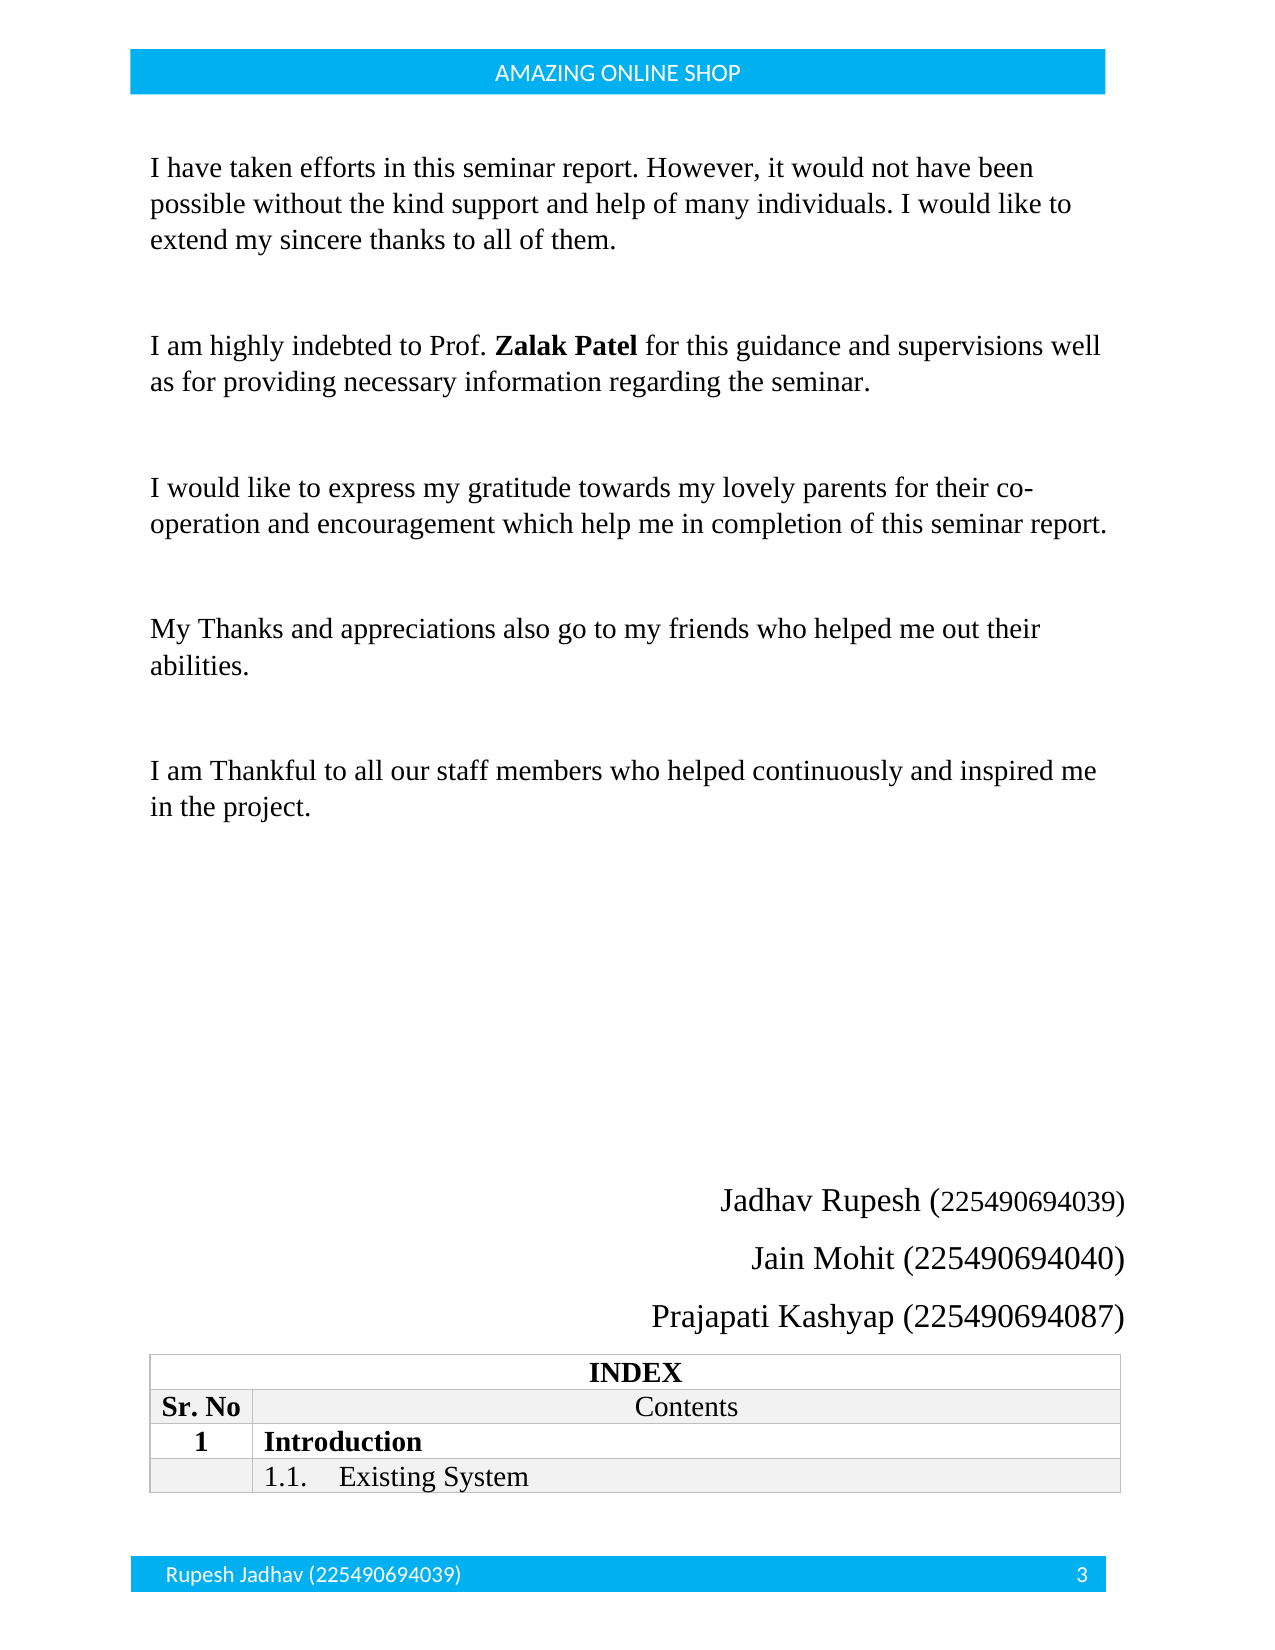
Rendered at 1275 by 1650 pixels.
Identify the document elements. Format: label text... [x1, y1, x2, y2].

table_cell Existing System [253, 1459, 1120, 1492]
text I have taken efforts in this seminar report. However, it would not have been possible without the kind support and help of many individuals. I would like to extend my sincere thanks to all of them. [150, 150, 1125, 256]
text I am highly indebted to Prof. Zalak Patel for this guidance and supervisions well as for providing necessary information regarding the seminar. [150, 328, 1125, 398]
text I am Thankful to all our staff members who helped continuously and inspired me in the project. [150, 753, 1125, 823]
table_cell Sr. No [151, 1390, 252, 1423]
table_header INDEX [151, 1355, 1120, 1388]
table_cell [151, 1459, 252, 1492]
table_cell Contents [253, 1390, 1120, 1423]
table_cell Introduction [253, 1424, 1120, 1458]
text My Thanks and appreciations also go to my friends who helped me out their abilities. [150, 611, 1125, 681]
text Prajapati Kashyap (225490694087) [150, 1296, 1125, 1334]
text Jadhav Rupesh (225490694039) [150, 1180, 1125, 1218]
table_cell 1 [151, 1424, 252, 1458]
text I would like to express my gratitude towards my lovely parents for their co-operation and encouragement which help me in completion of this seminar report. [150, 470, 1125, 539]
text Jain Mohit (225490694040) [150, 1238, 1125, 1276]
